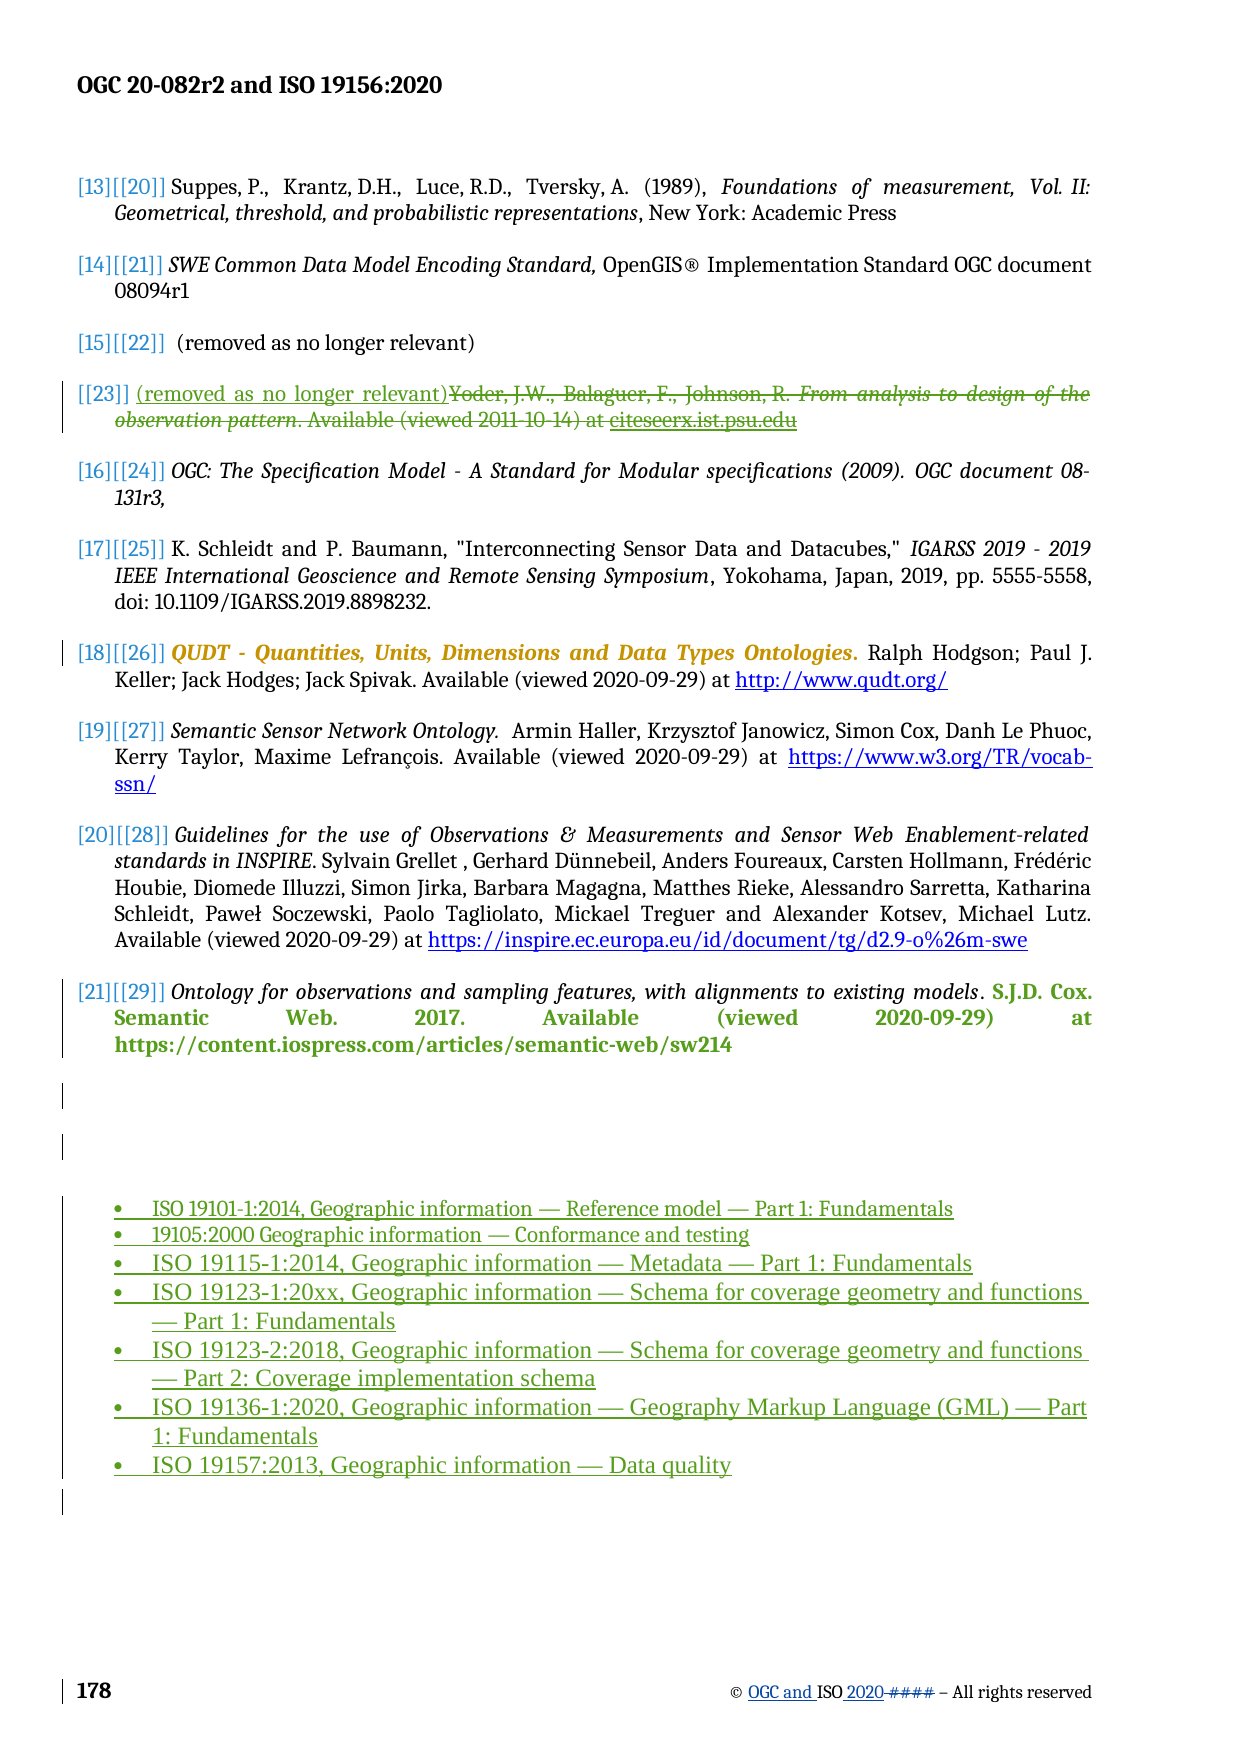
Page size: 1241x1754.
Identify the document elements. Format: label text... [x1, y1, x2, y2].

list Suppes, P., Krantz, D.H., Luce, R.D., Tversky, A. (1989), Foundations of measurement, Vol. II: Geometrical, threshold, and probabilistic representations, New York: Academic Press [77, 174, 1092, 227]
list QUDT - Quantities, Units, Dimensions and Data Types Ontologies. Ralph Hodgson; Paul J. Keller; Jack Hodges; Jack Spivak. Available (viewed 2020-09-29) at http://www.qudt.org/ [77, 640, 1092, 693]
list K. Schleidt and P. Baumann, "Interconnecting Sensor Data and Datacubes," IGARSS 2019 - 2019 IEEE International Geoscience and Remote Sensing Symposium, Yokohama, Japan, 2019, pp. 5555-5558, doi: 10.1109/IGARSS.2019.8898232. [77, 536, 1092, 615]
list SWE Common Data Model Encoding Standard, OpenGIS® Implementation Standard OGC document 08094r1 [77, 252, 1092, 304]
list Guidelines for the use of Observations & Measurements and Sensor Web Enablement-related standards in INSPIRE. Sylvain Grellet , Gerhard Dünnebeil, Anders Foureaux, Carsten Hollmann, Frédéric Houbie, Diomede Illuzzi, Simon Jirka, Barbara Magagna, Matthes Rieke, Alessandro Sarretta, Katharina Schleidt, Paweł Soczewski, Paolo Tagliolato, Mickael Treguer and Alexander Kotsev, Michael Lutz. Available (viewed 2020-09-29) at https://inspire.ec.europa.eu/id/document/tg/d2.9-o%26m-swe [77, 822, 1092, 954]
list OGC: The Specification Model - A Standard for Modular specifications (2009). OGC document 08-131r3, [77, 458, 1092, 511]
list Semantic Sensor Network Ontology. Armin Haller, Krzysztof Janowicz, Simon Cox, Danh Le Phuoc, Kerry Taylor, Maxime Lefrançois. Available (viewed 2020-09-29) at https://www.w3.org/TR/vocab-ssn/ [77, 718, 1092, 797]
list Ontology for observations and sampling features, with alignments to existing models. S.J.D. Cox. Semantic Web. 2017. Available (viewed 2020-09-29) at https://content.iospress.com/articles/semantic-web/sw214 [77, 979, 1092, 1058]
list (removed as no longer relevant) [77, 329, 1092, 356]
